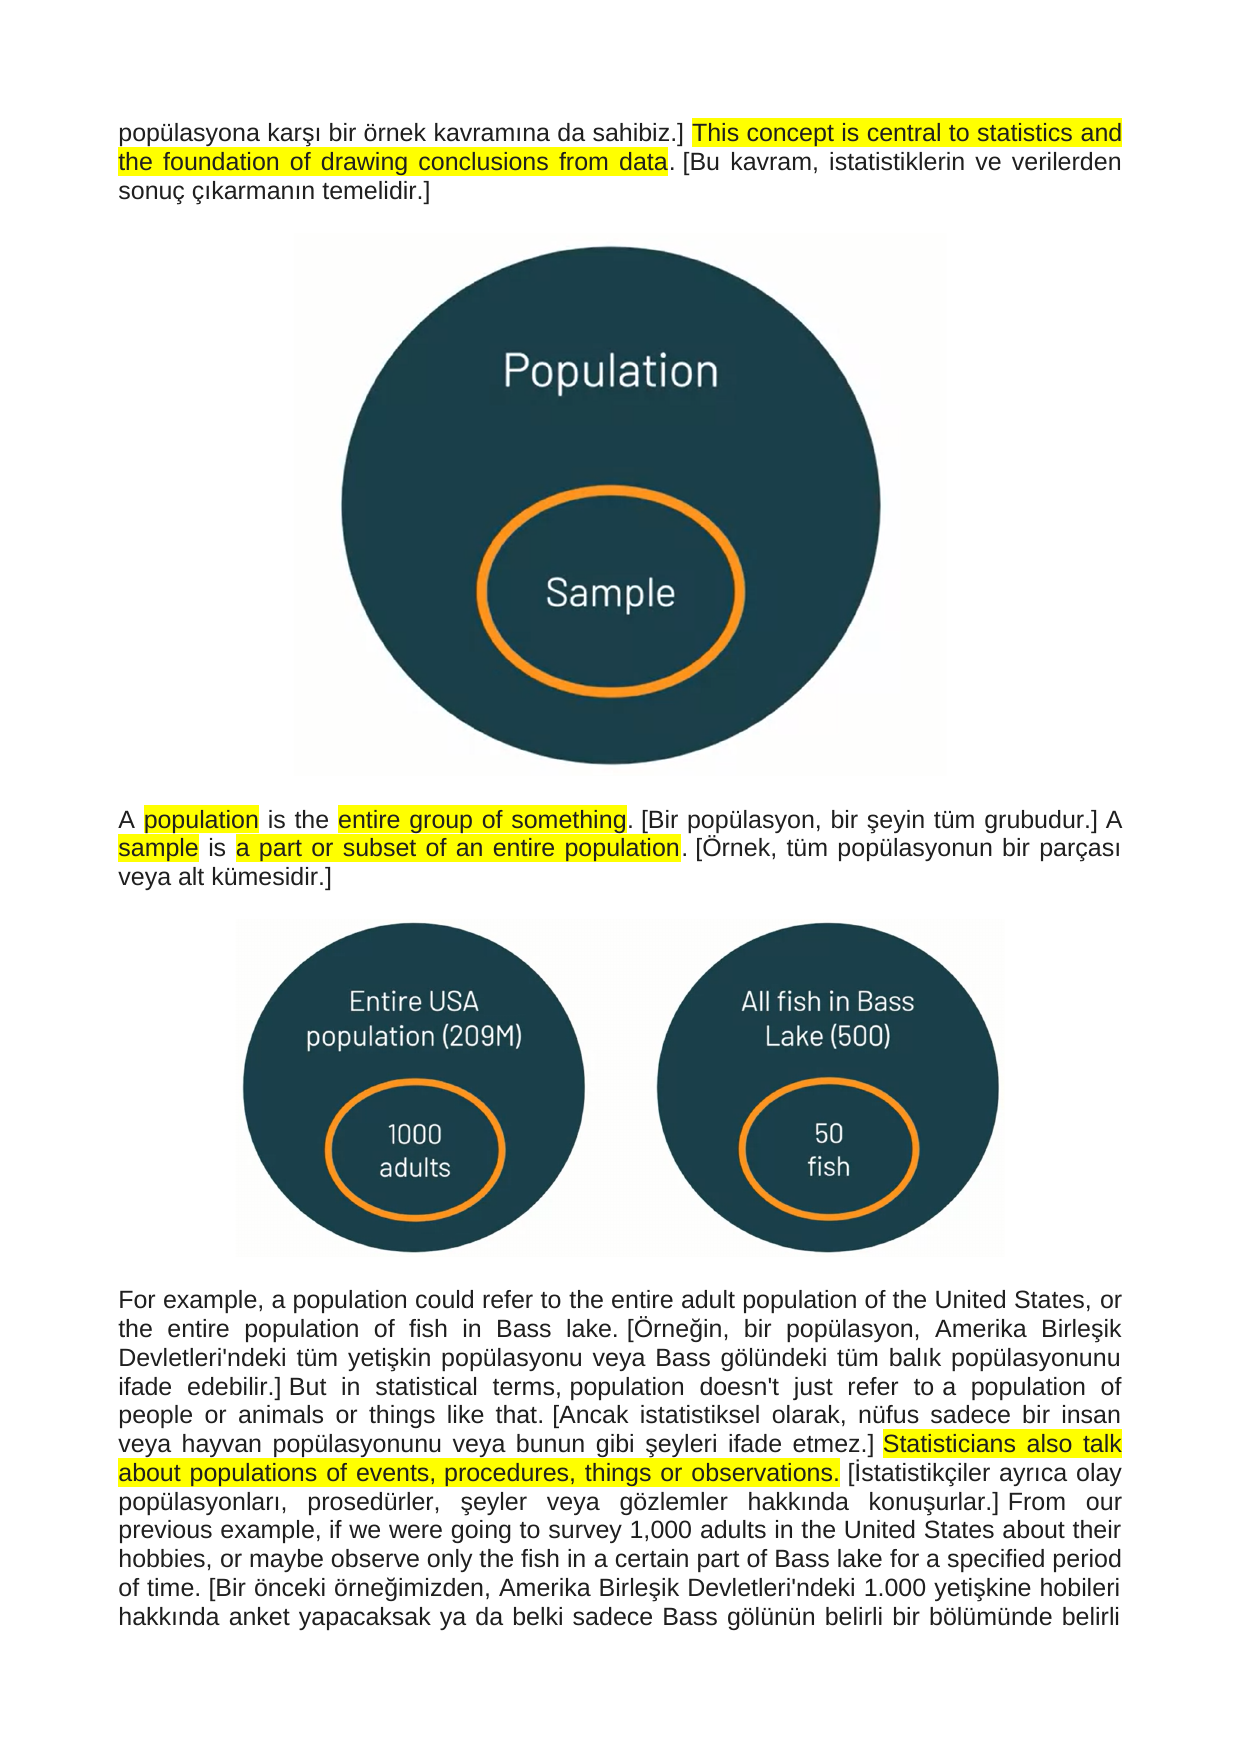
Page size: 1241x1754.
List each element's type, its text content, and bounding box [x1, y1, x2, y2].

text A population is the entire group of something. [Bir popülasyon, bir şeyin tüm grubudur.] A sample is a part or subset of an entire population. [Örnek, tüm popülasyonun bir parçası veya alt kümesidir.] [118, 805, 1122, 891]
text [118, 1285, 1122, 1630]
picture [235, 919, 1005, 1257]
picture [293, 233, 947, 776]
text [118, 118, 1122, 204]
